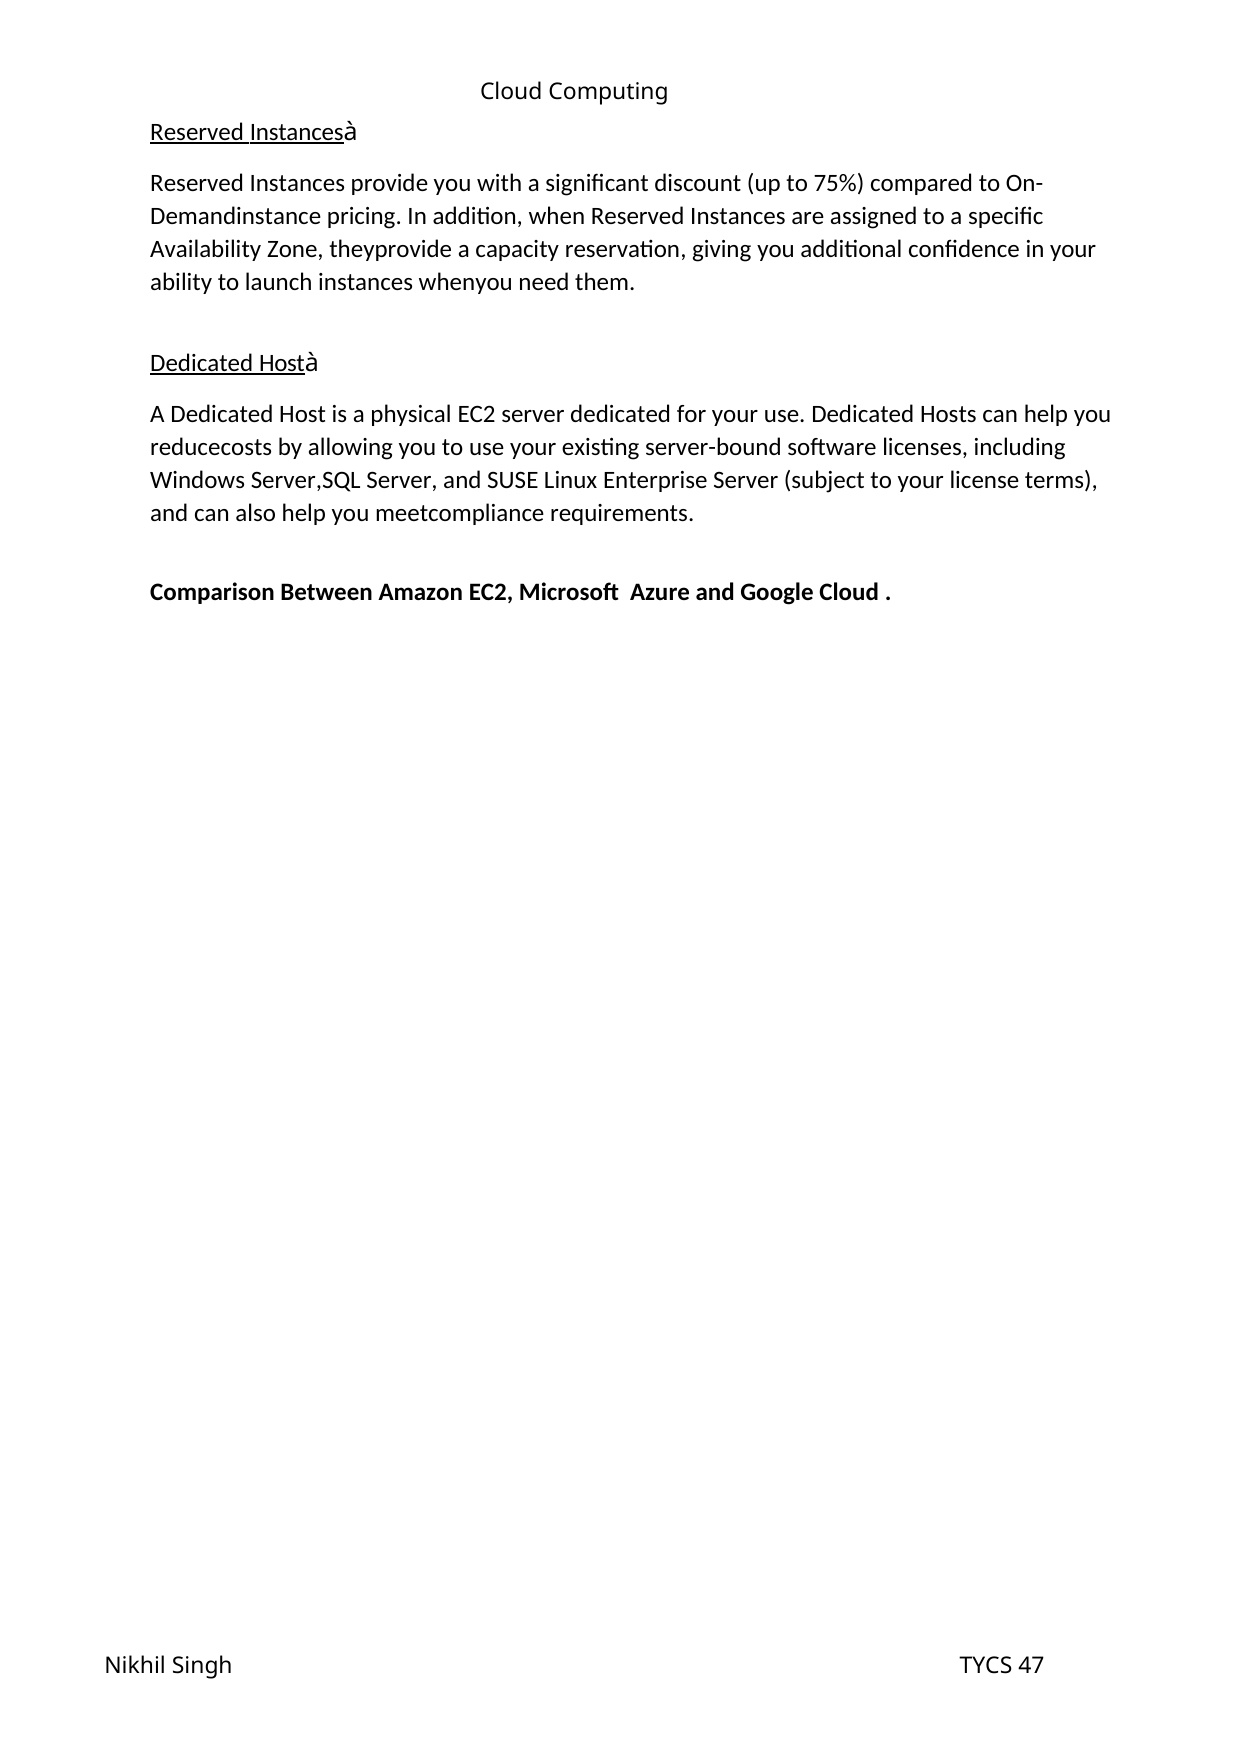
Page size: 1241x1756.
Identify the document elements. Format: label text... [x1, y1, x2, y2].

text Reserved Instances provide you with a significant discount (up to 75%) compared to On- Demandinstance pricing. In addition, when Reserved Instances are assigned to a specific Availability Zone, theyprovide a capacity reservation, giving you additional confidence in your ability to launch instances whenyou need them. [150, 167, 1114, 296]
text Reserved Instancesà [150, 113, 1240, 148]
text Comparison Between Amazon EC2, Microsoft Azure and Google Cloud . [150, 576, 1240, 606]
text A Dedicated Host is a physical EC2 server dedicated for your use. Dedicated Hosts can help you reducecosts by allowing you to use your existing server-bound software licenses, including Windows Server,SQL Server, and SUSE Linux Enterprise Server (subject to your license terms), and can also help you meetcompliance requirements. [150, 398, 1114, 527]
text Dedicated Hostà [150, 344, 1240, 379]
